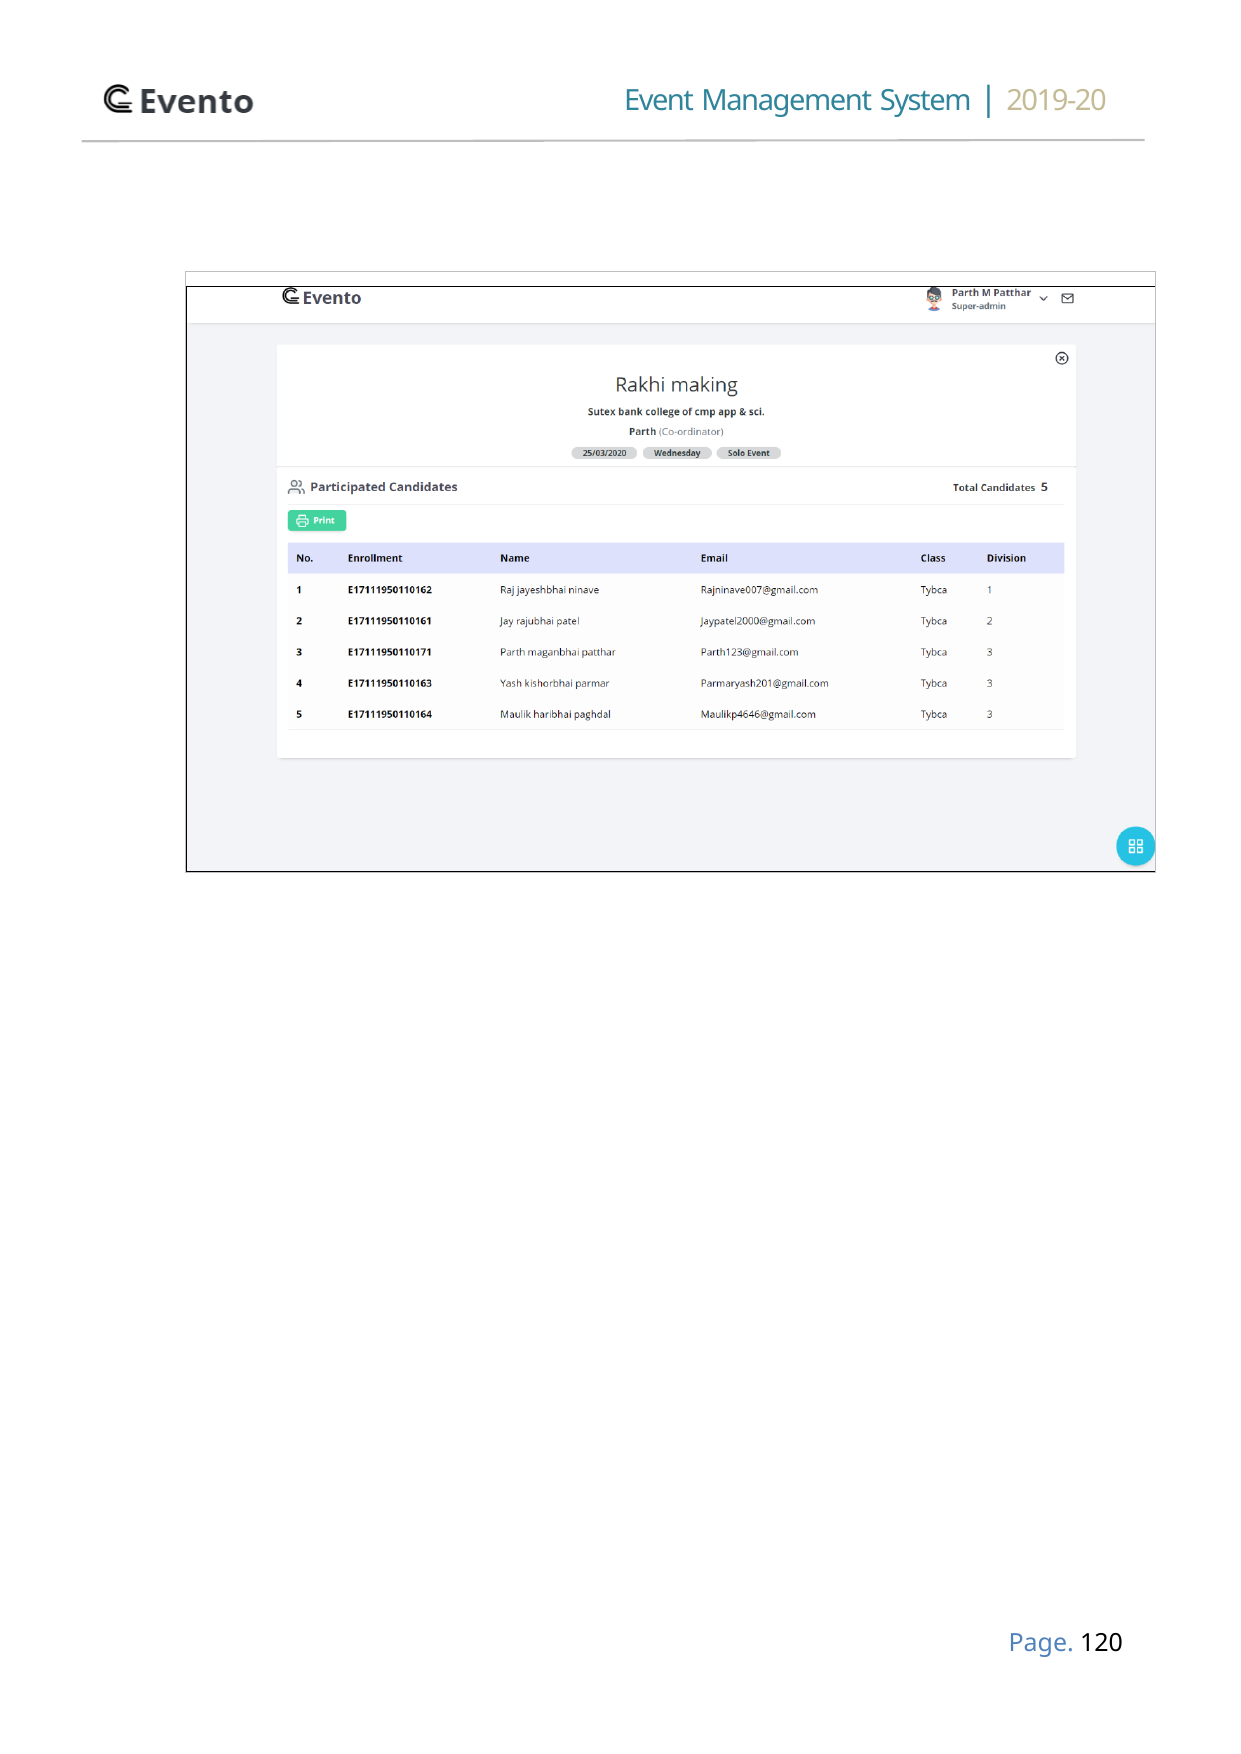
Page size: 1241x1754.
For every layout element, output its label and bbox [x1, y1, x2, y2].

picture [187, 287, 1155, 871]
picture [103, 80, 280, 128]
